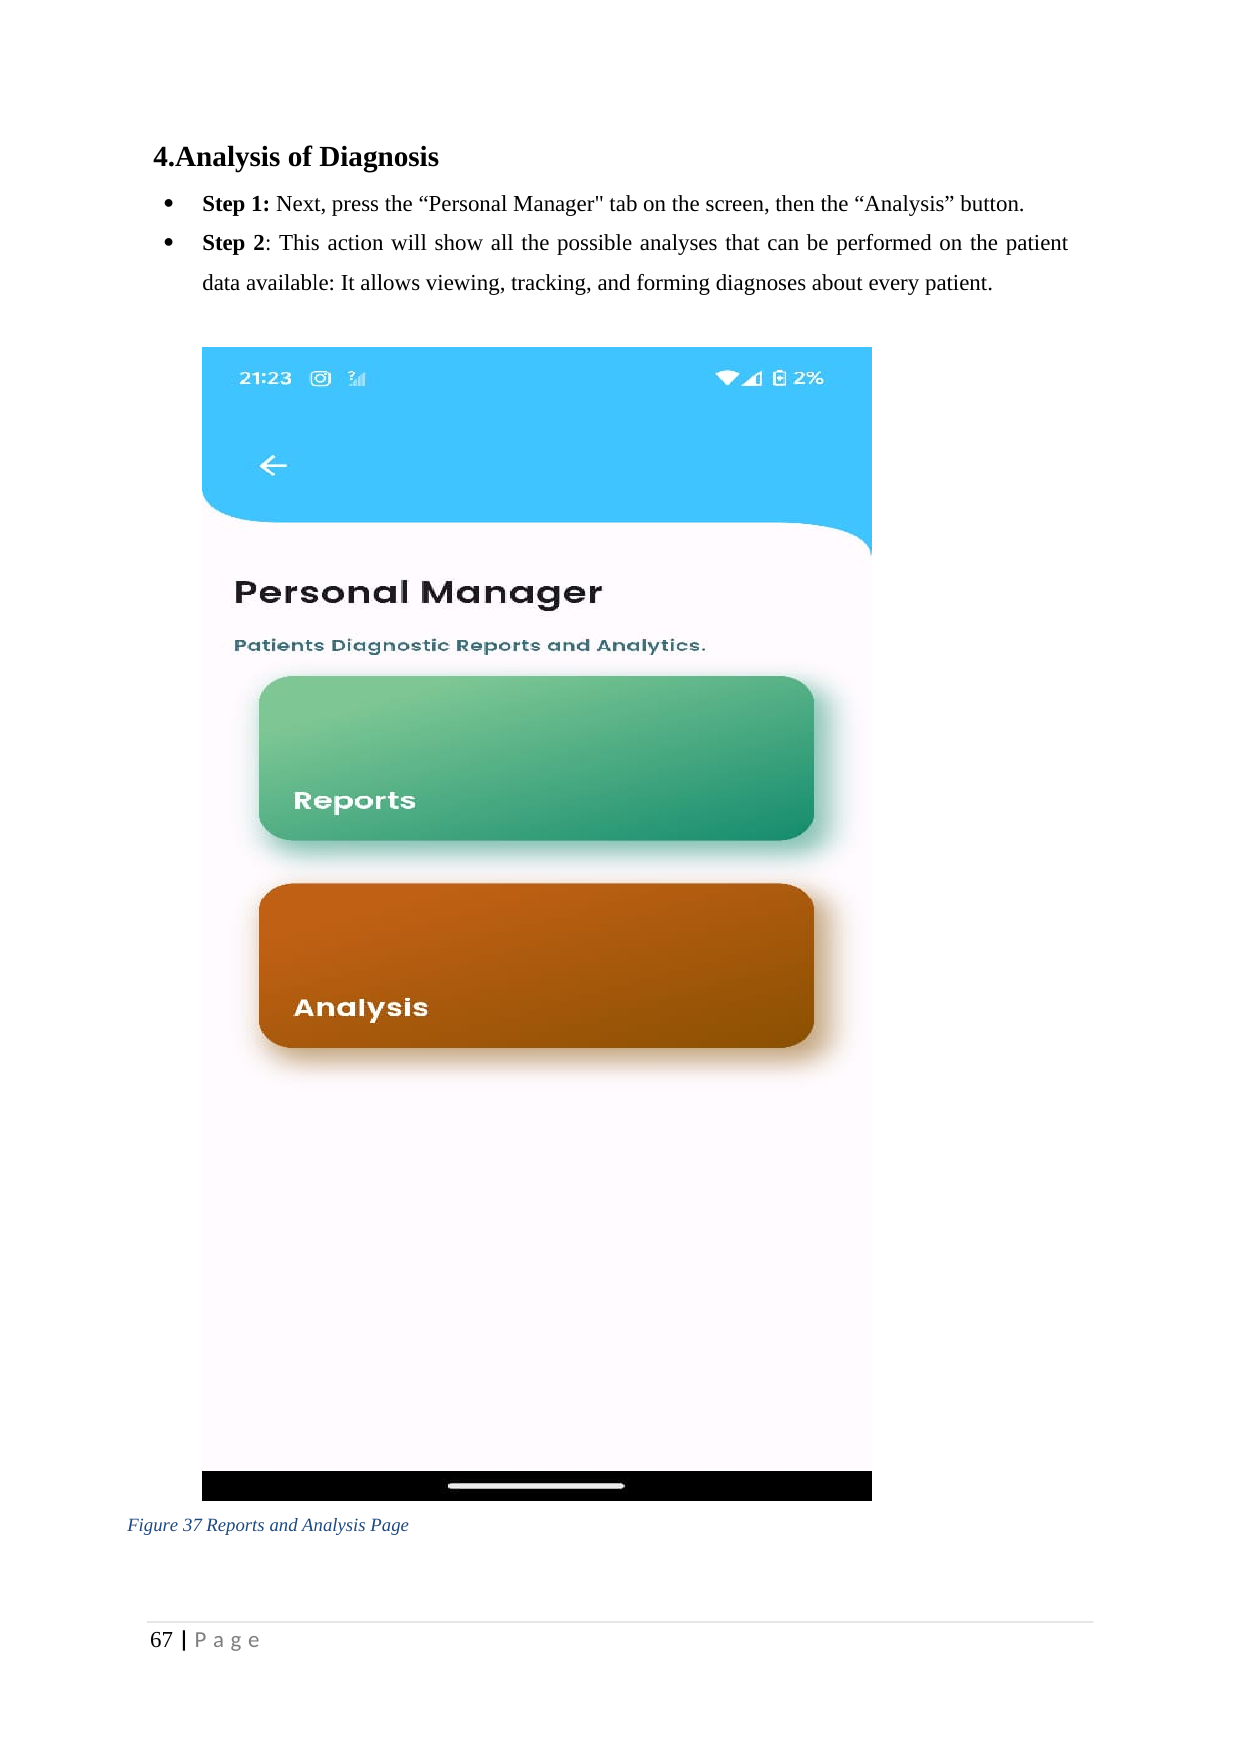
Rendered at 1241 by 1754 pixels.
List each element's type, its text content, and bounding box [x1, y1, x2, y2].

text Figure 37 Reports and Analysis Page [127, 1514, 1071, 1536]
list Step 2: This action will show all the possible analyses that can be performed on the patient data available: It allows viewing, tracking, and forming diagnoses about every patient. [164, 229, 1071, 295]
picture [202, 347, 872, 1501]
subtitle 4.Analysis of Diagnosis [138, 139, 1071, 173]
list Step 1: Next, press the “Personal Manager" tab on the screen, then the “Analysis” button. [164, 190, 1071, 216]
